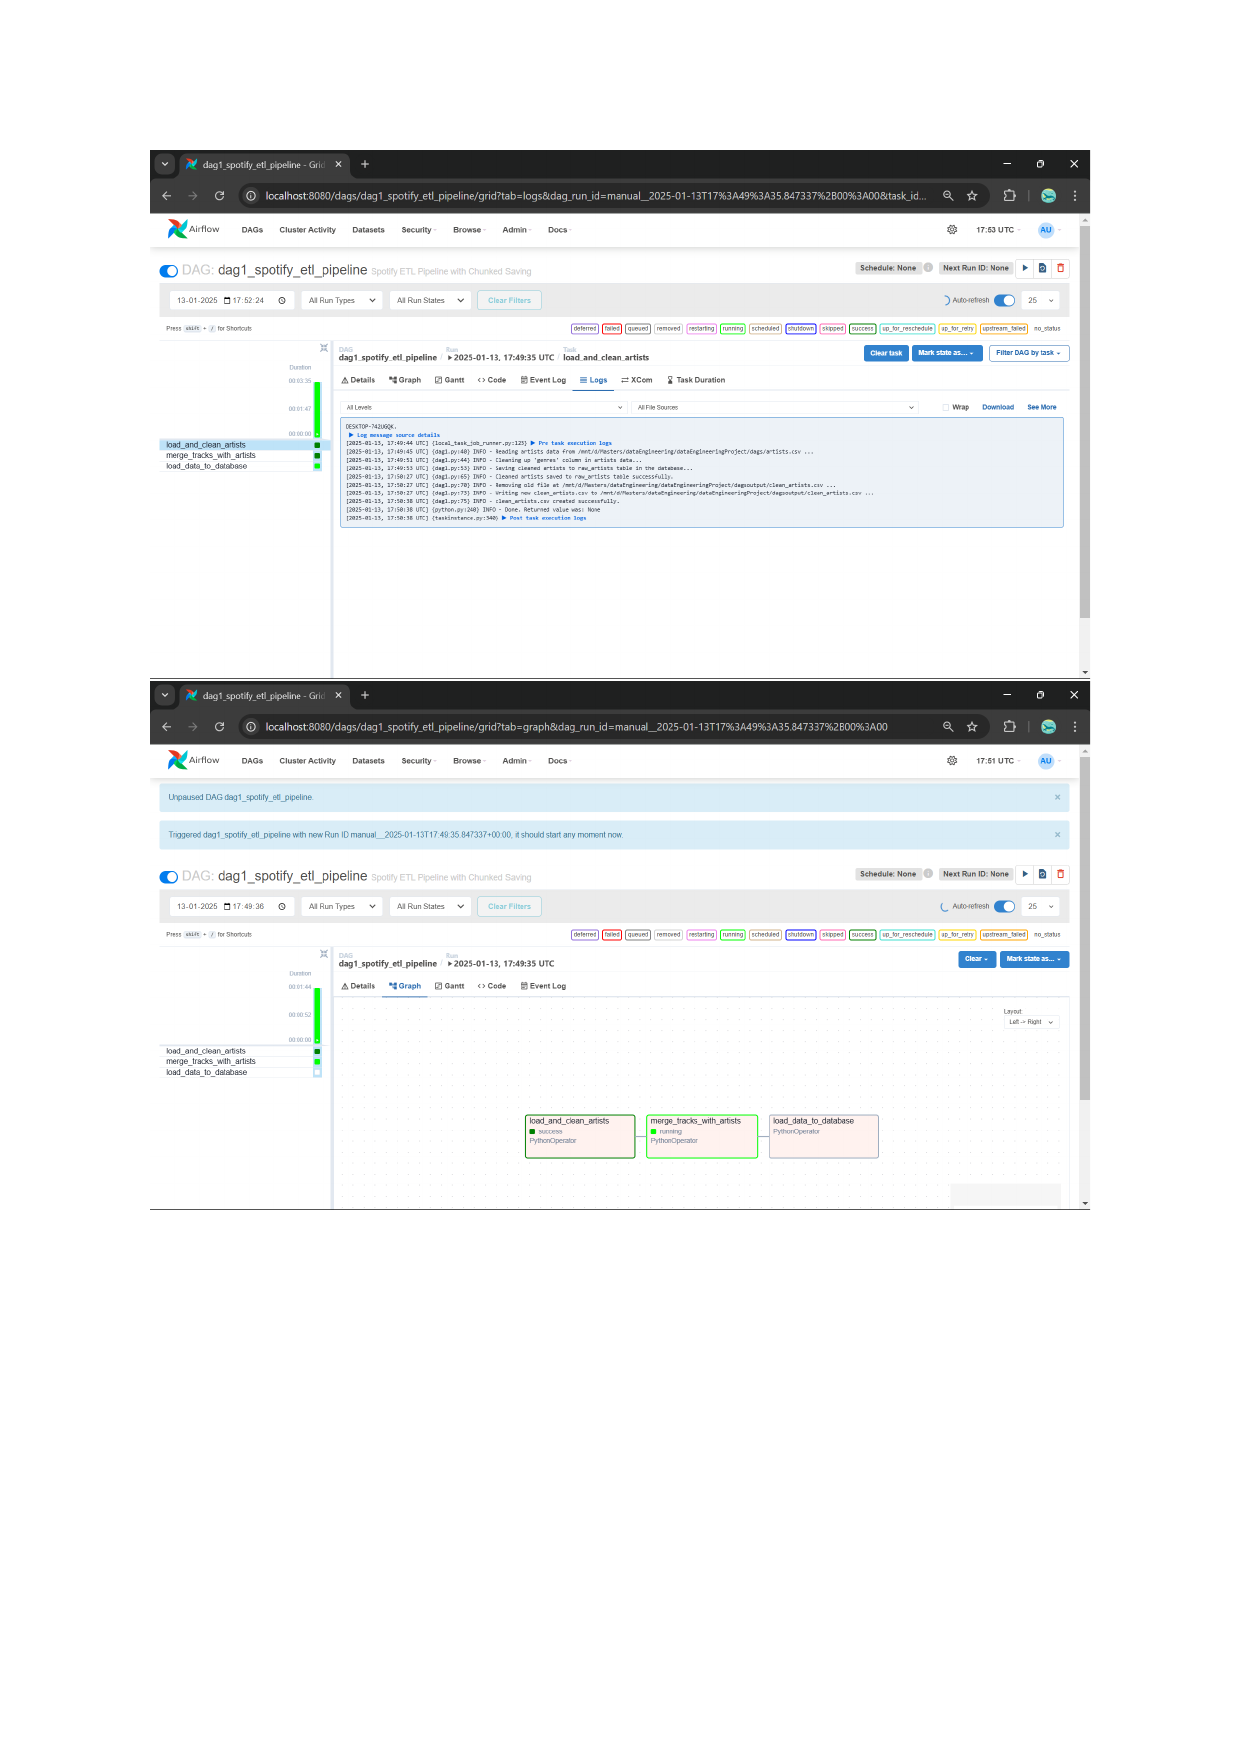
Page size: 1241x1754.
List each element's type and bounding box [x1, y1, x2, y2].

picture [150, 150, 1091, 679]
picture [150, 681, 1091, 1210]
